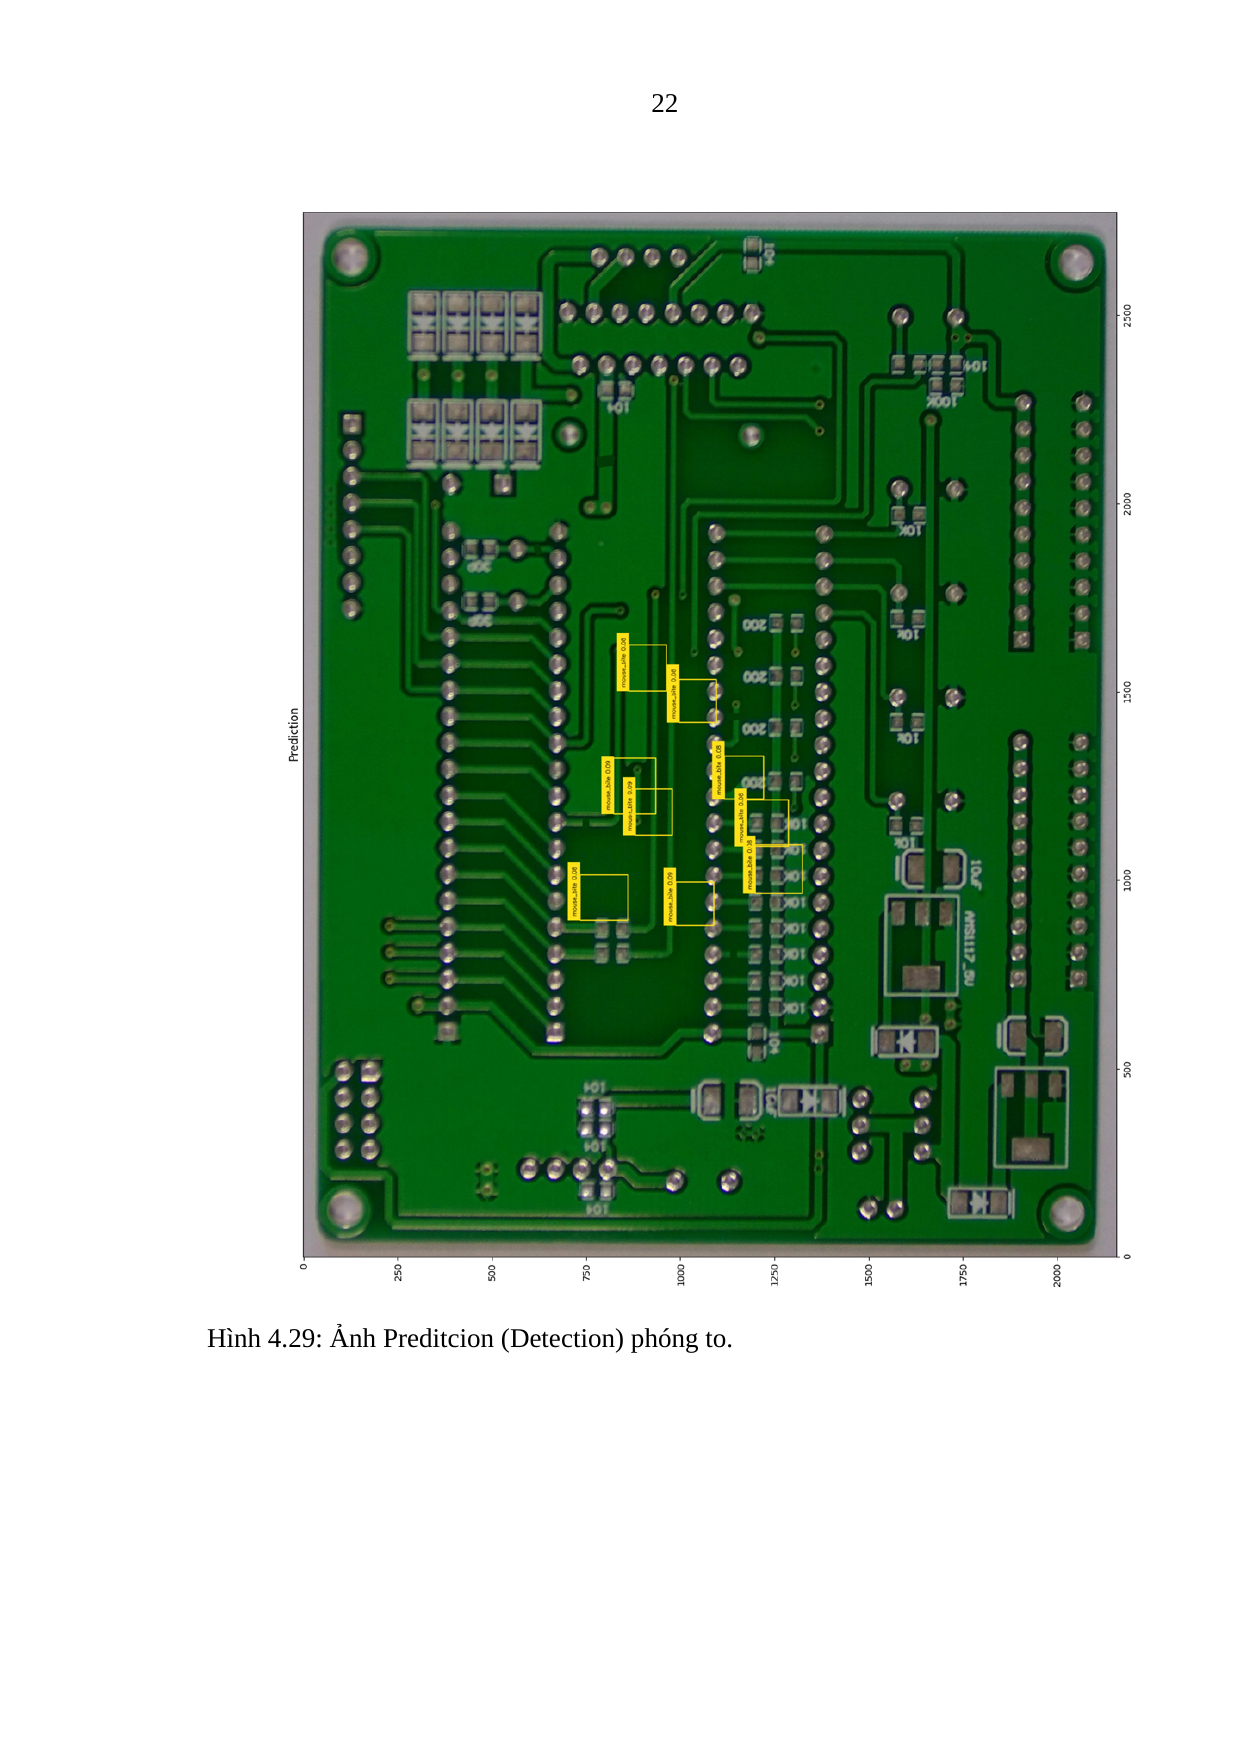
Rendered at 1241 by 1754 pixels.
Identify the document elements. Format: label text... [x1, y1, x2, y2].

picture [281, 206, 1138, 1294]
